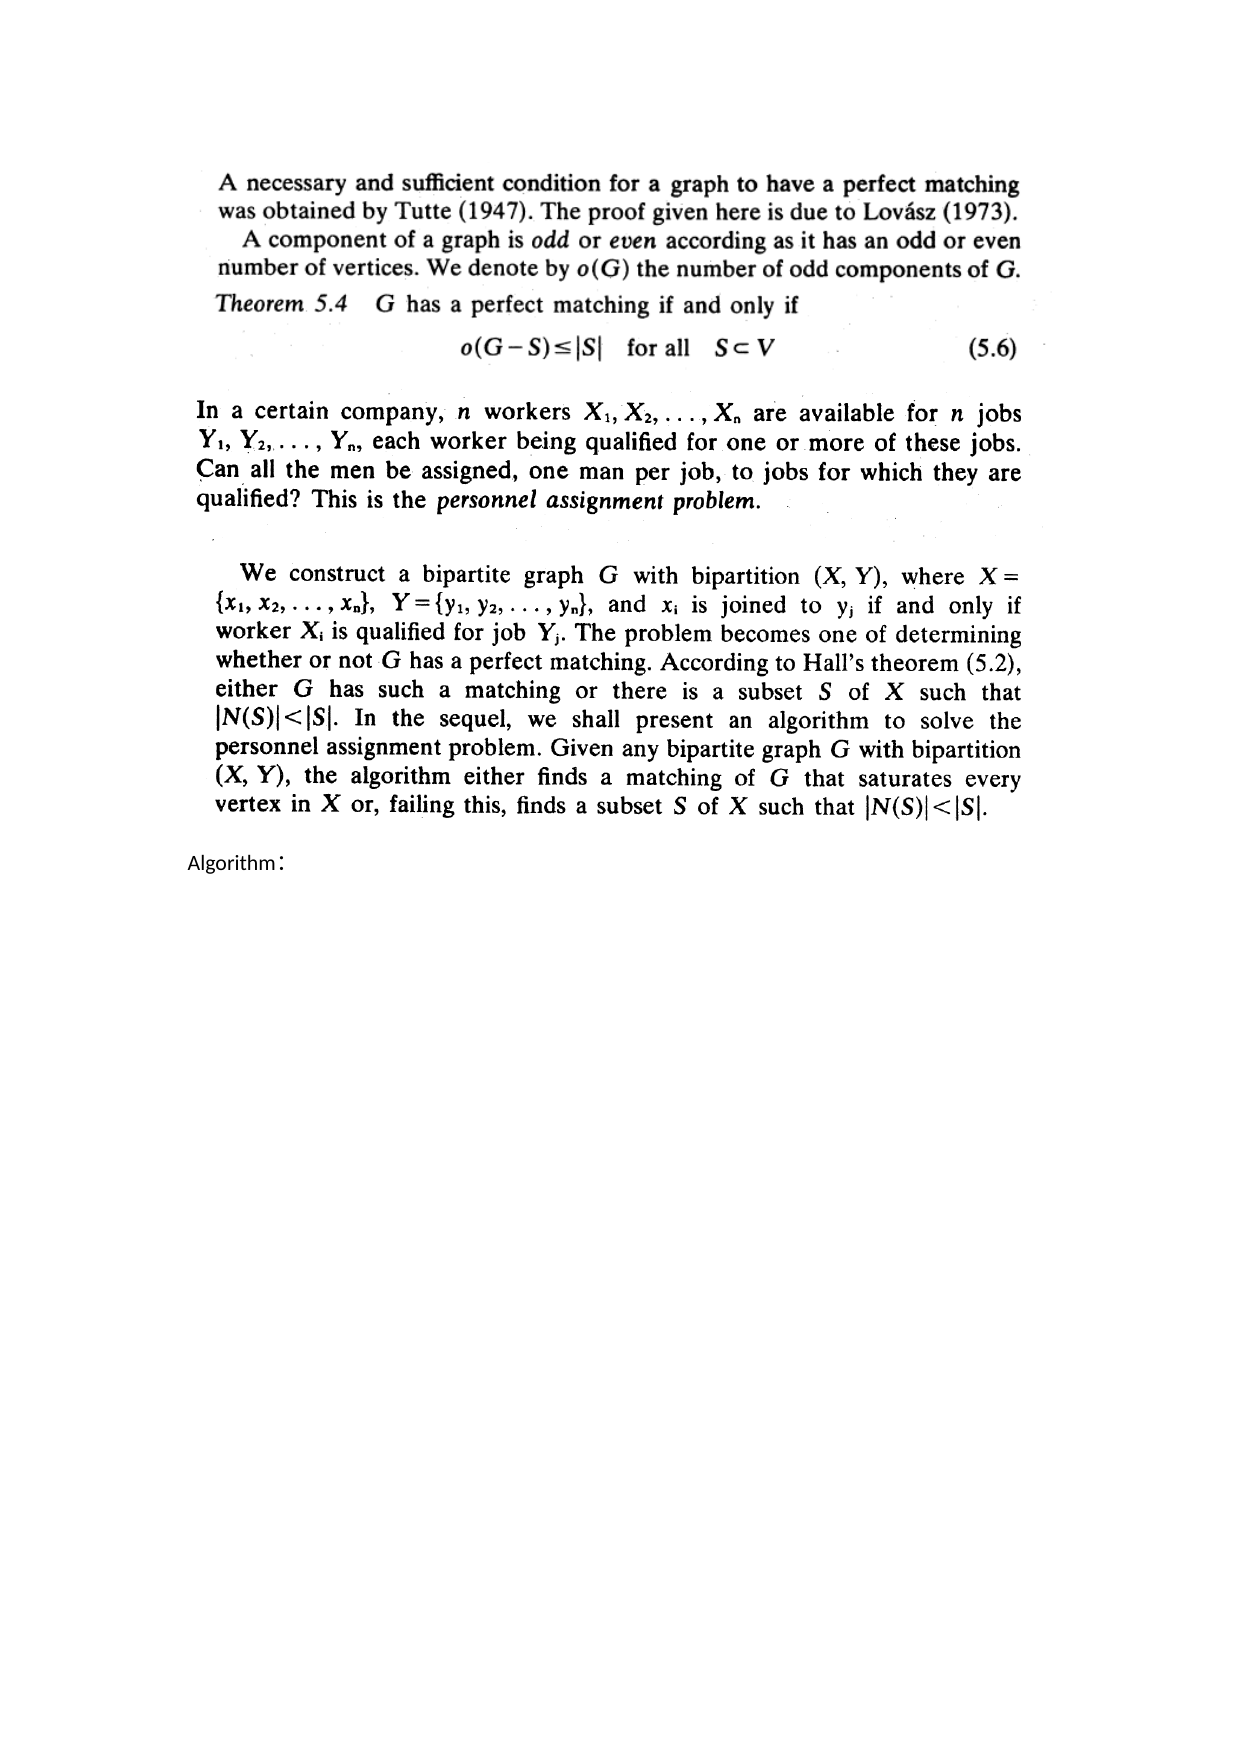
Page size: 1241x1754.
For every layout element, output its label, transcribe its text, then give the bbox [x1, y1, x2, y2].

picture [187, 162, 1053, 371]
picture [187, 552, 1053, 821]
picture [187, 389, 1053, 544]
text Algorithm： [187, 844, 1053, 877]
